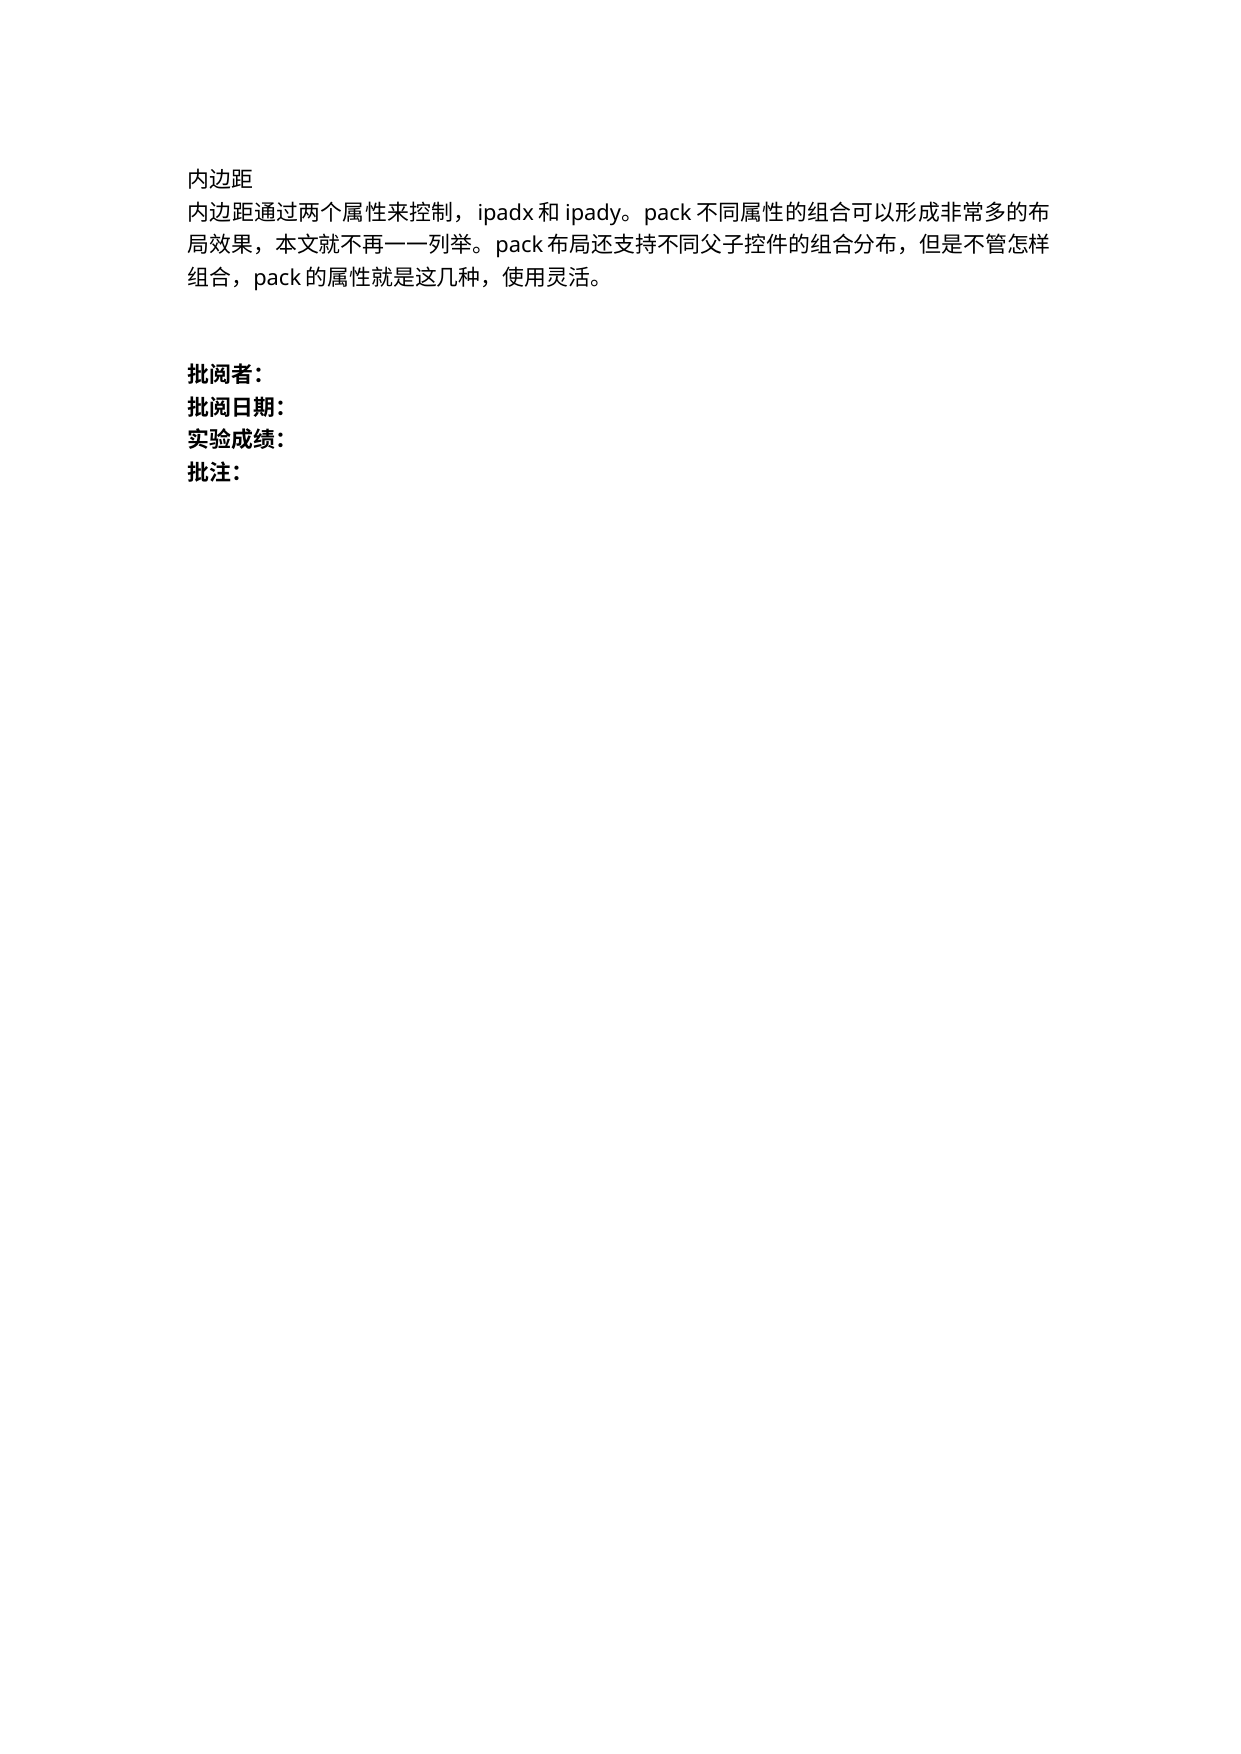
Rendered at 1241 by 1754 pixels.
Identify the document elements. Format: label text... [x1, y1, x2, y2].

text 批注： [187, 454, 1053, 487]
text 内边距 [187, 162, 1053, 194]
text 批阅日期： [187, 389, 1053, 422]
text 实验成绩： [187, 422, 1053, 454]
text 内边距通过两个属性来控制，ipadx和ipady。pack不同属性的组合可以形成非常多的布局效果，本文就不再一一列举。pack布局还支持不同父子控件的组合分布，但是不管怎样组合，pack的属性就是这几种，使用灵活。 [187, 194, 1053, 292]
text 批阅者： [187, 357, 1053, 389]
